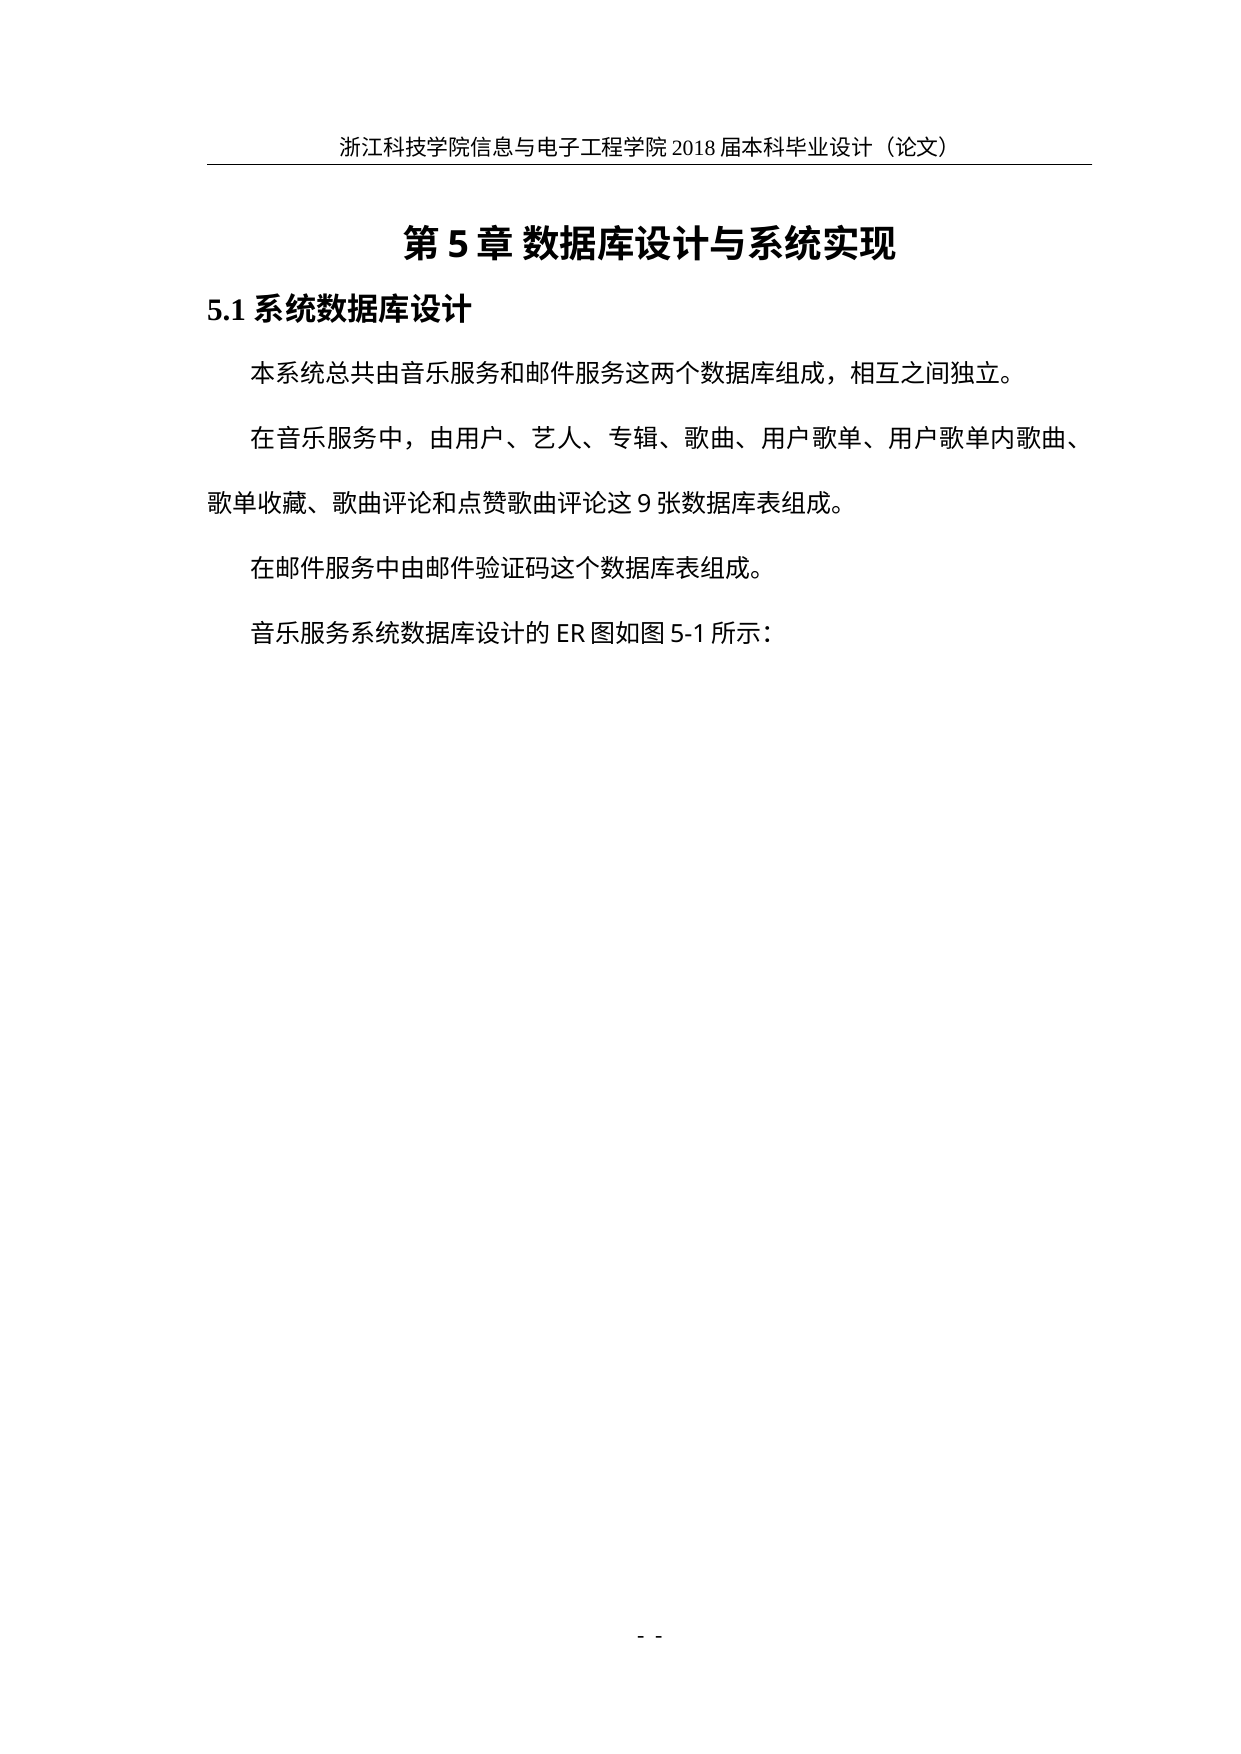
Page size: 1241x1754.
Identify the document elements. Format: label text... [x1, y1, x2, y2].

text 本系统总共由音乐服务和邮件服务这两个数据库组成，相互之间独立。 [207, 339, 1092, 404]
text 5.1 系统数据库设计 [207, 274, 1092, 339]
text 在邮件服务中由邮件验证码这个数据库表组成。 [207, 534, 1092, 599]
text 第5章 数据库设计与系统实现 [207, 209, 1092, 274]
text 在音乐服务中，由用户、艺人、专辑、歌曲、用户歌单、用户歌单内歌曲、歌单收藏、歌曲评论和点赞歌曲评论这9张数据库表组成。 [207, 404, 1092, 534]
text 音乐服务系统数据库设计的ER图如图5-1所示： [207, 599, 1092, 664]
